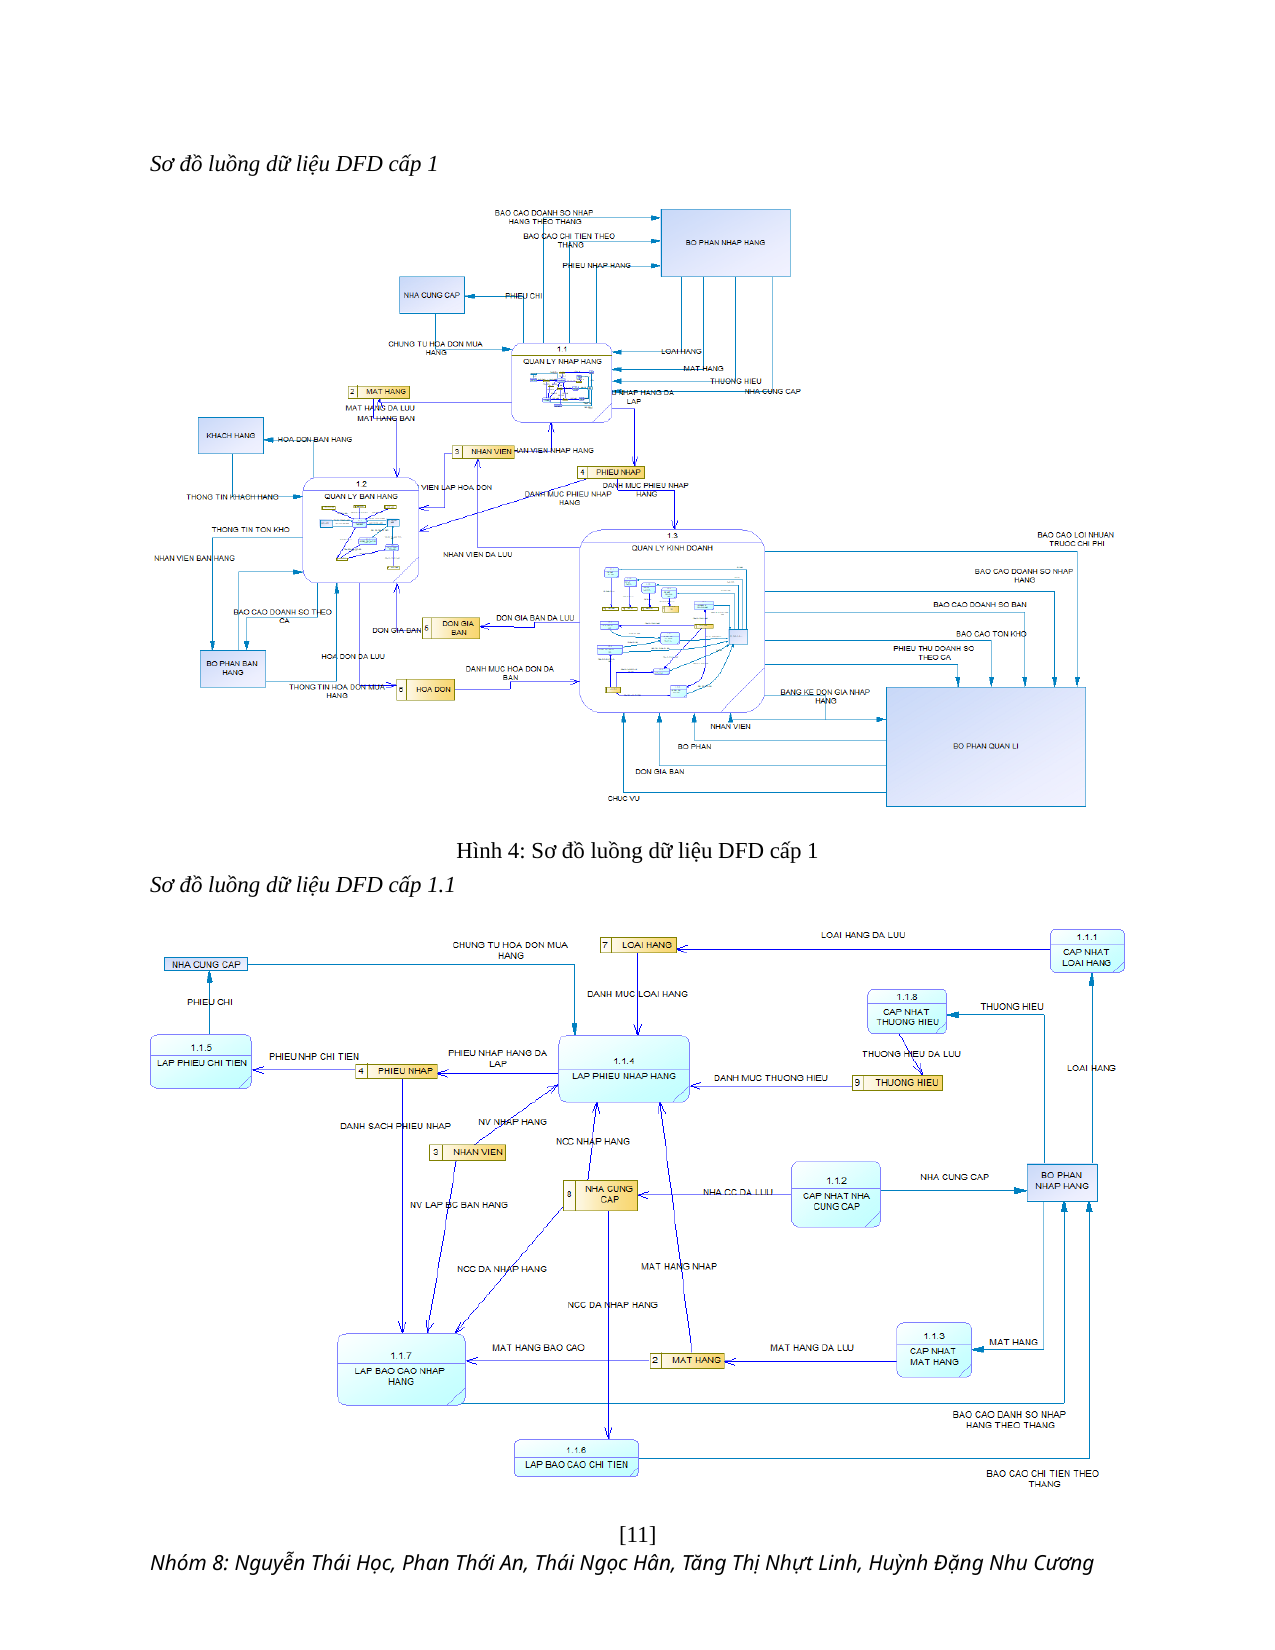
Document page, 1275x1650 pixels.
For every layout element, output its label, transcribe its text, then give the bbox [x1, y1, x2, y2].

subtitle Sơ đồ luồng dữ liệu DFD cấp 1 [150, 150, 1125, 176]
picture [150, 207, 1125, 808]
picture [150, 929, 1125, 1494]
subtitle Sơ đồ luồng dữ liệu DFD cấp 1.1 [150, 871, 1125, 898]
text Hình 4: Sơ đồ luồng dữ liệu DFD cấp 1 [150, 837, 1125, 863]
